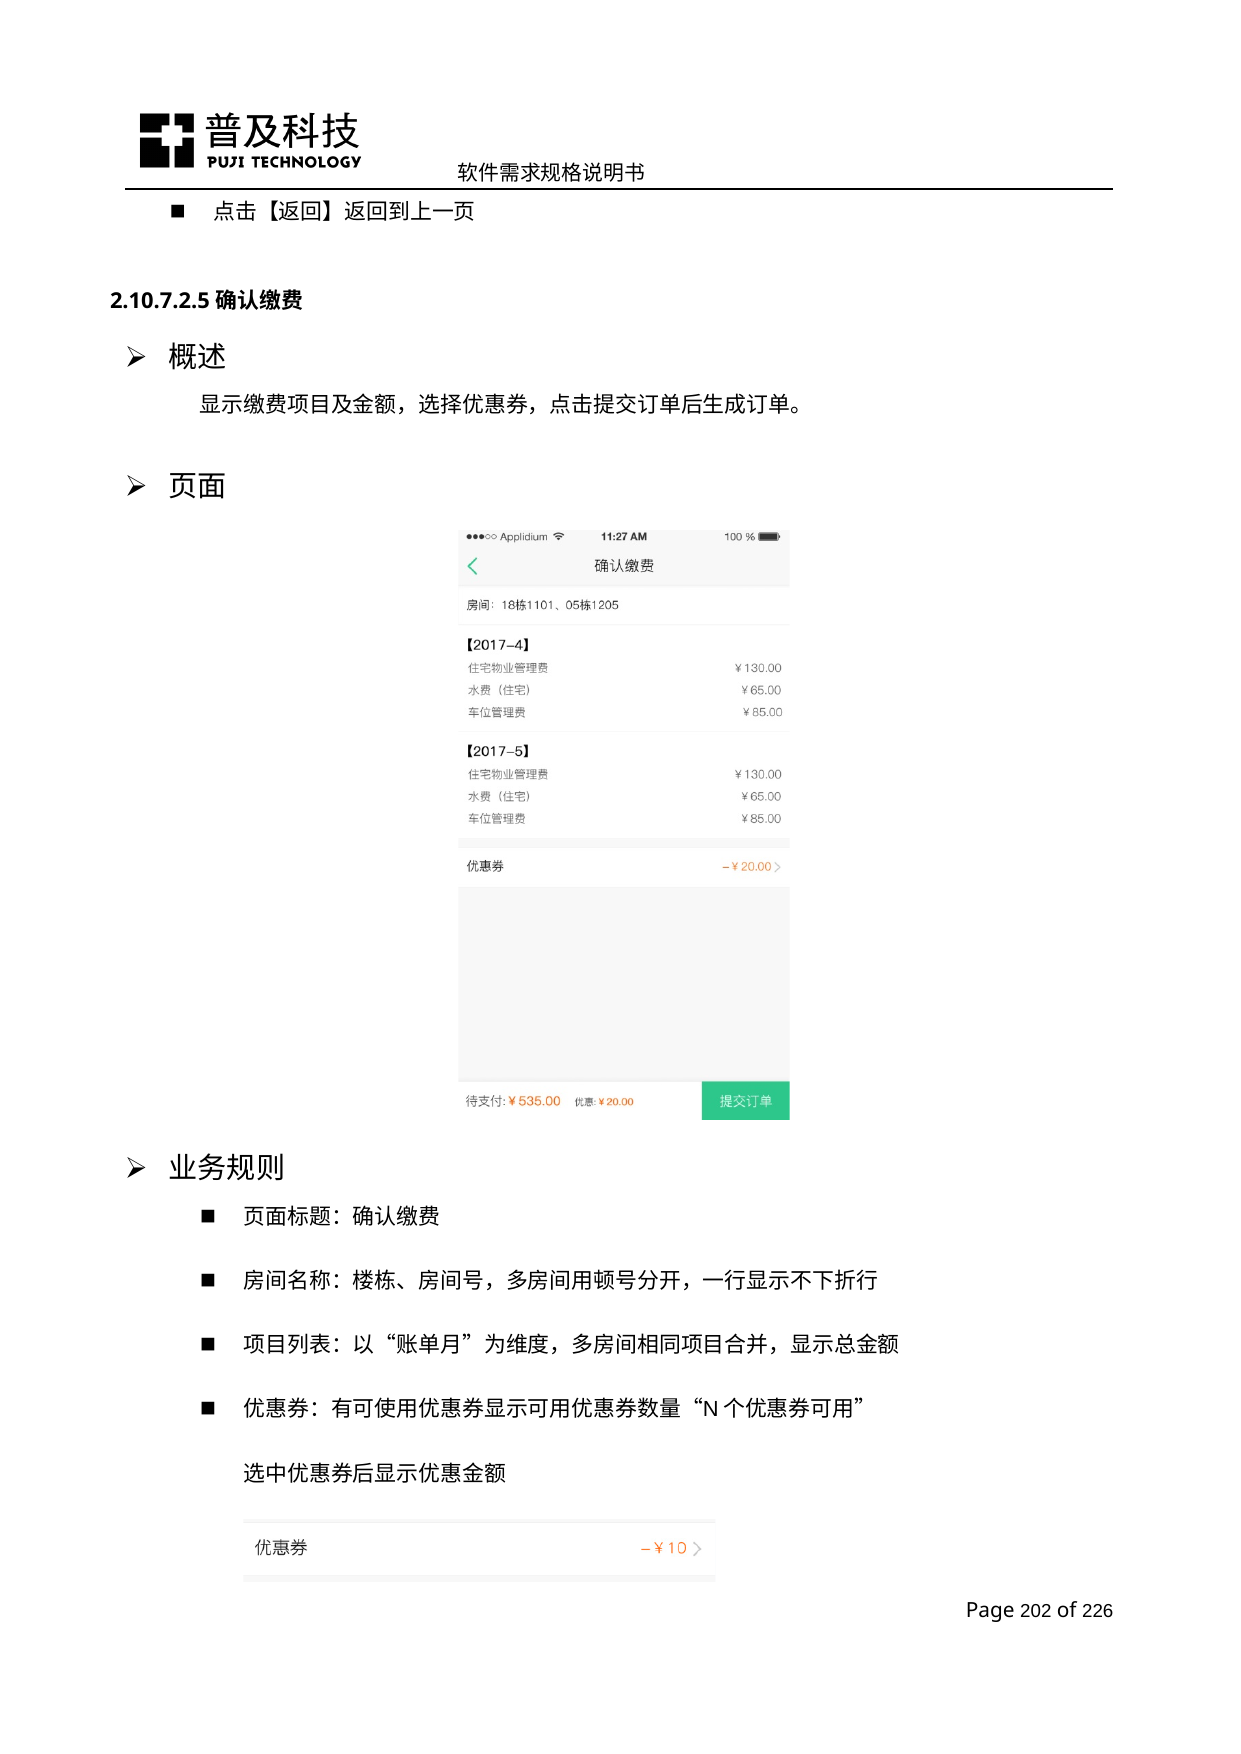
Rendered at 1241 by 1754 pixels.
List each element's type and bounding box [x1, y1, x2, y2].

picture [124, 103, 365, 180]
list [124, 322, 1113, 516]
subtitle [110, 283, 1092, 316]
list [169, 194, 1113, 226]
picture [243, 1519, 716, 1582]
picture [458, 530, 790, 1120]
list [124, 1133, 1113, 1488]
